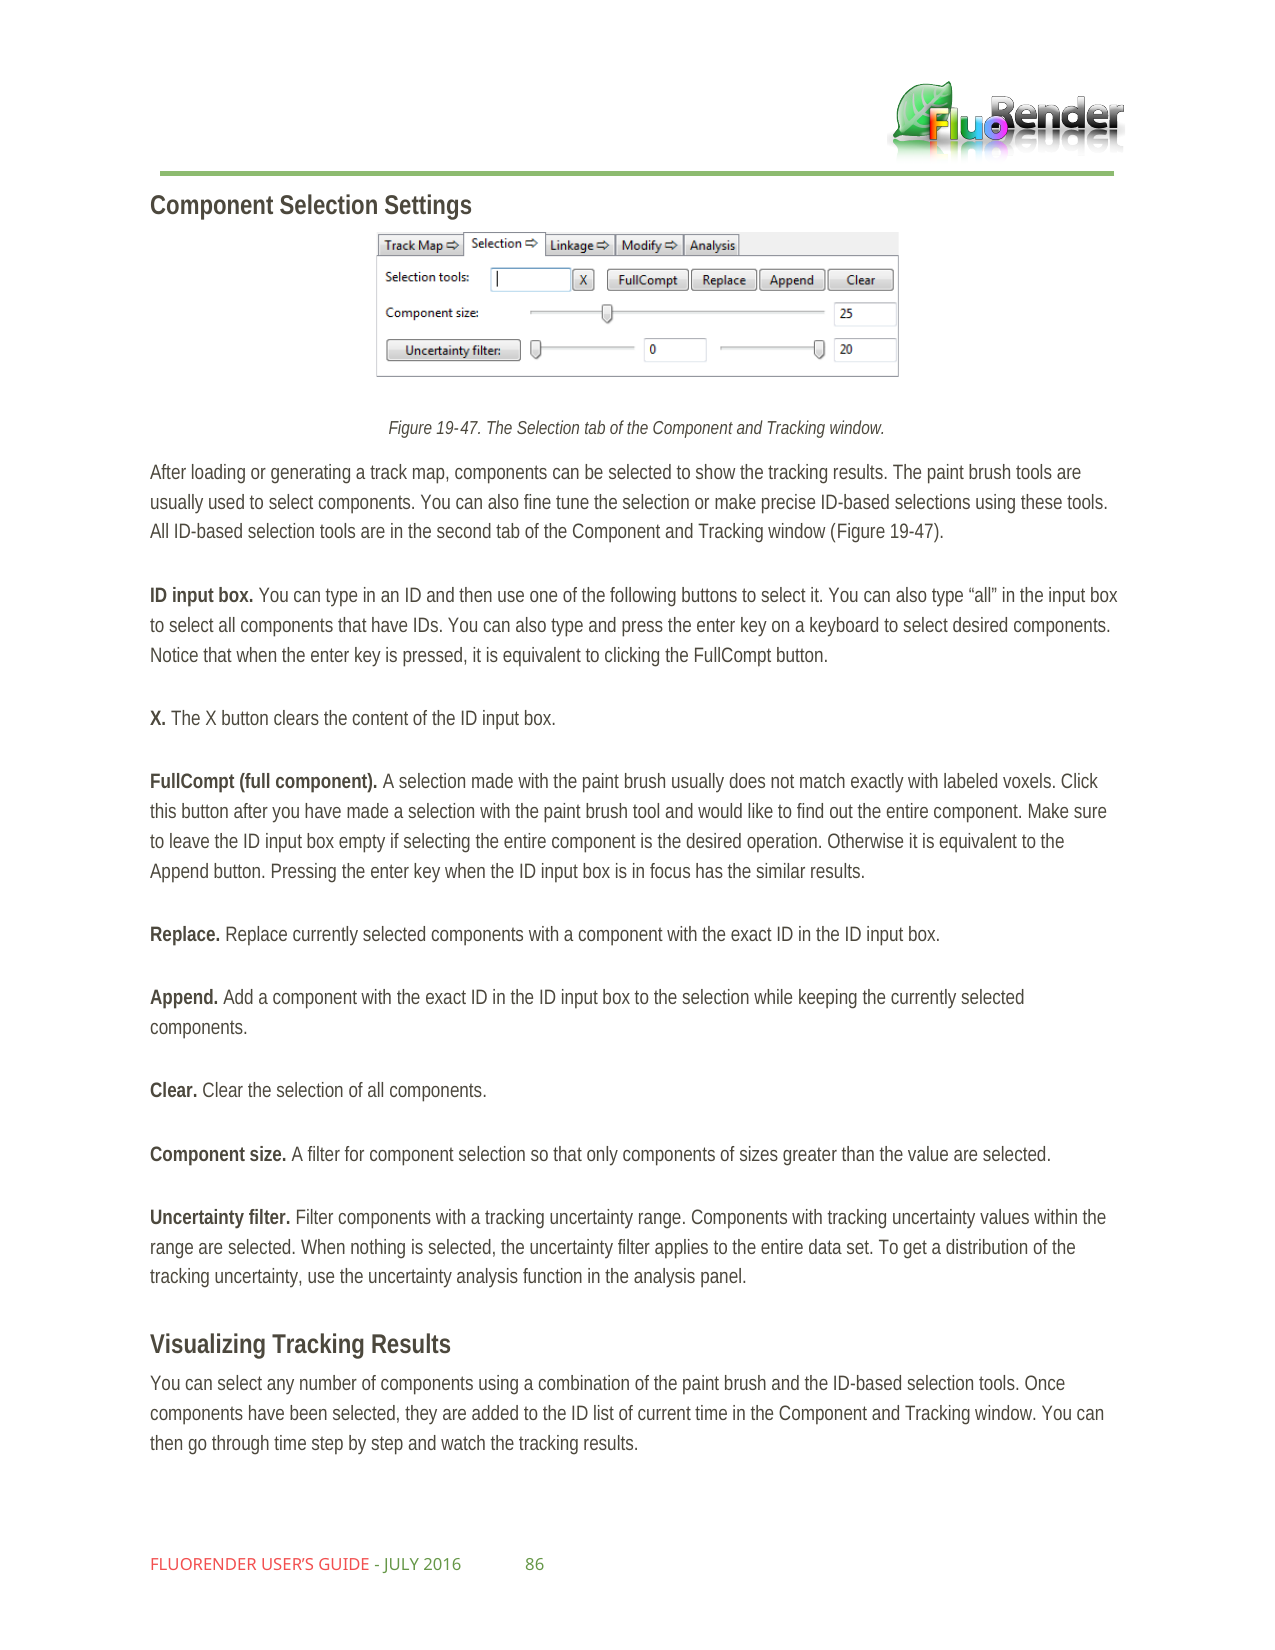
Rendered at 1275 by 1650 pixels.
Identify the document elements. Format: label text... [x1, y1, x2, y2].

picture [376, 232, 899, 378]
text FullCompt (full component). A selection made with the paint brush usually does not match exactly with labeled voxels. Click this button after you have made a selection with the paint brush tool and would like to find out the entire component. Make sure to leave the ID input box empty if selecting the entire component is the desired operation. Otherwise it is equivalent to the Append button. Pressing the enter key when the ID input box is in focus has the similar results. [150, 769, 1125, 883]
text ID input box. You can type in an ID and then use one of the following buttons to select it. You can also type “all” in the input box to select all components that have IDs. You can also type and press the enter key on a keyboard to select desired components. Notice that when the enter key is pressed, it is equivalent to clicking the FullCompt button. [150, 583, 1125, 666]
subtitle Component Selection Settings [150, 189, 1125, 220]
text Replace. Replace currently selected components with a component with the exact ID in the ID input box. [150, 922, 1125, 946]
text X. The X button clears the content of the ID input box. [150, 706, 1125, 730]
text Append. Add a component with the exact ID in the ID input box to the selection while keeping the currently selected components. [150, 985, 1125, 1039]
text Uncertainty filter. Filter components with a tracking uncertainty range. Components with tracking uncertainty values within the range are selected. When nothing is selected, the uncertainty filter applies to the entire data set. To get a distribution of the tracking uncertainty, use the uncertainty analysis function in the analysis panel. [150, 1205, 1125, 1288]
picture [887, 75, 1125, 165]
subtitle Visualizing Tracking Results [150, 1328, 1125, 1359]
text Component size. A filter for component selection so that only components of sizes greater than the value are selected. [150, 1141, 1125, 1165]
text Clear. Clear the selection of all components. [150, 1078, 1125, 1102]
text You can select any number of components using a combination of the paint brush and the ID-based selection tools. Once components have been selected, they are added to the ID list of current time in the Component and Tracking window. You can then go through time step by step and watch the tracking results. [150, 1371, 1125, 1455]
